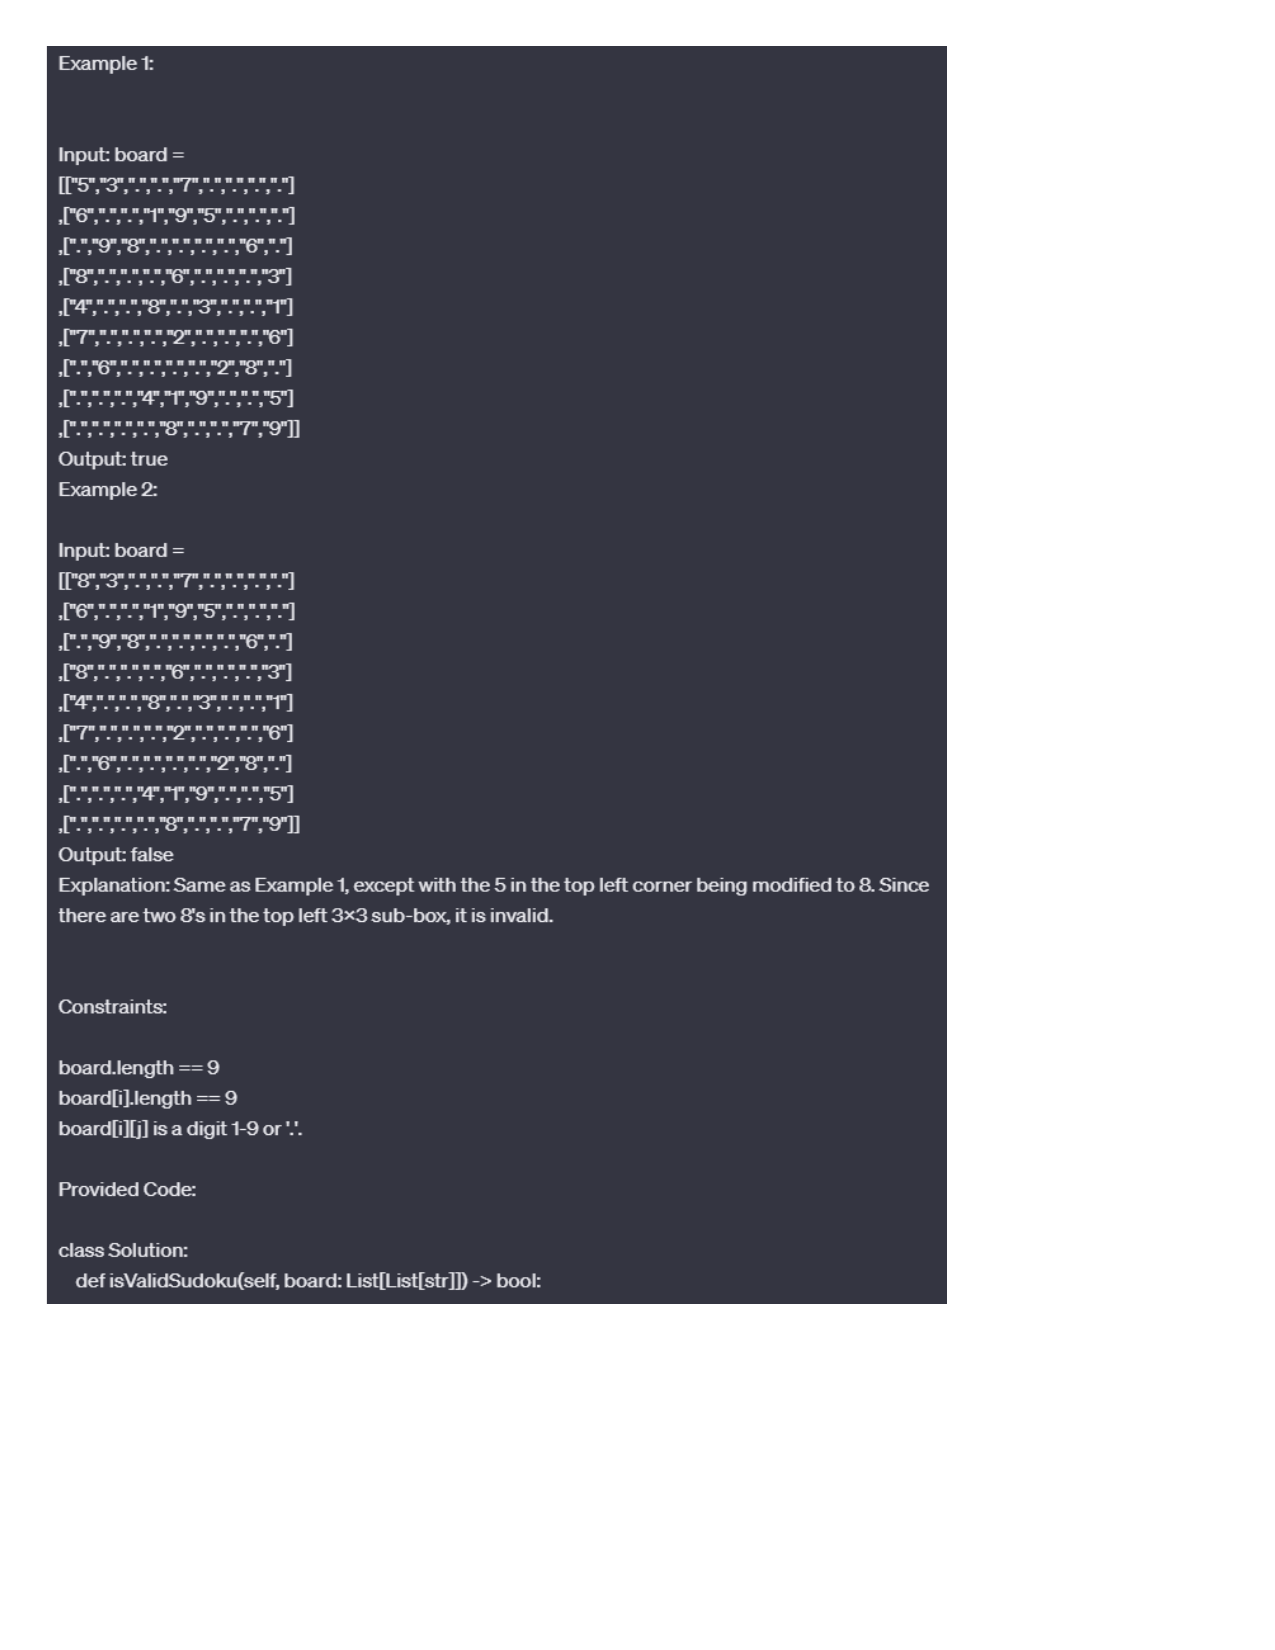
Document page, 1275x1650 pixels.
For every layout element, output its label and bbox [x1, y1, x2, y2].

picture [46, 46, 947, 1304]
